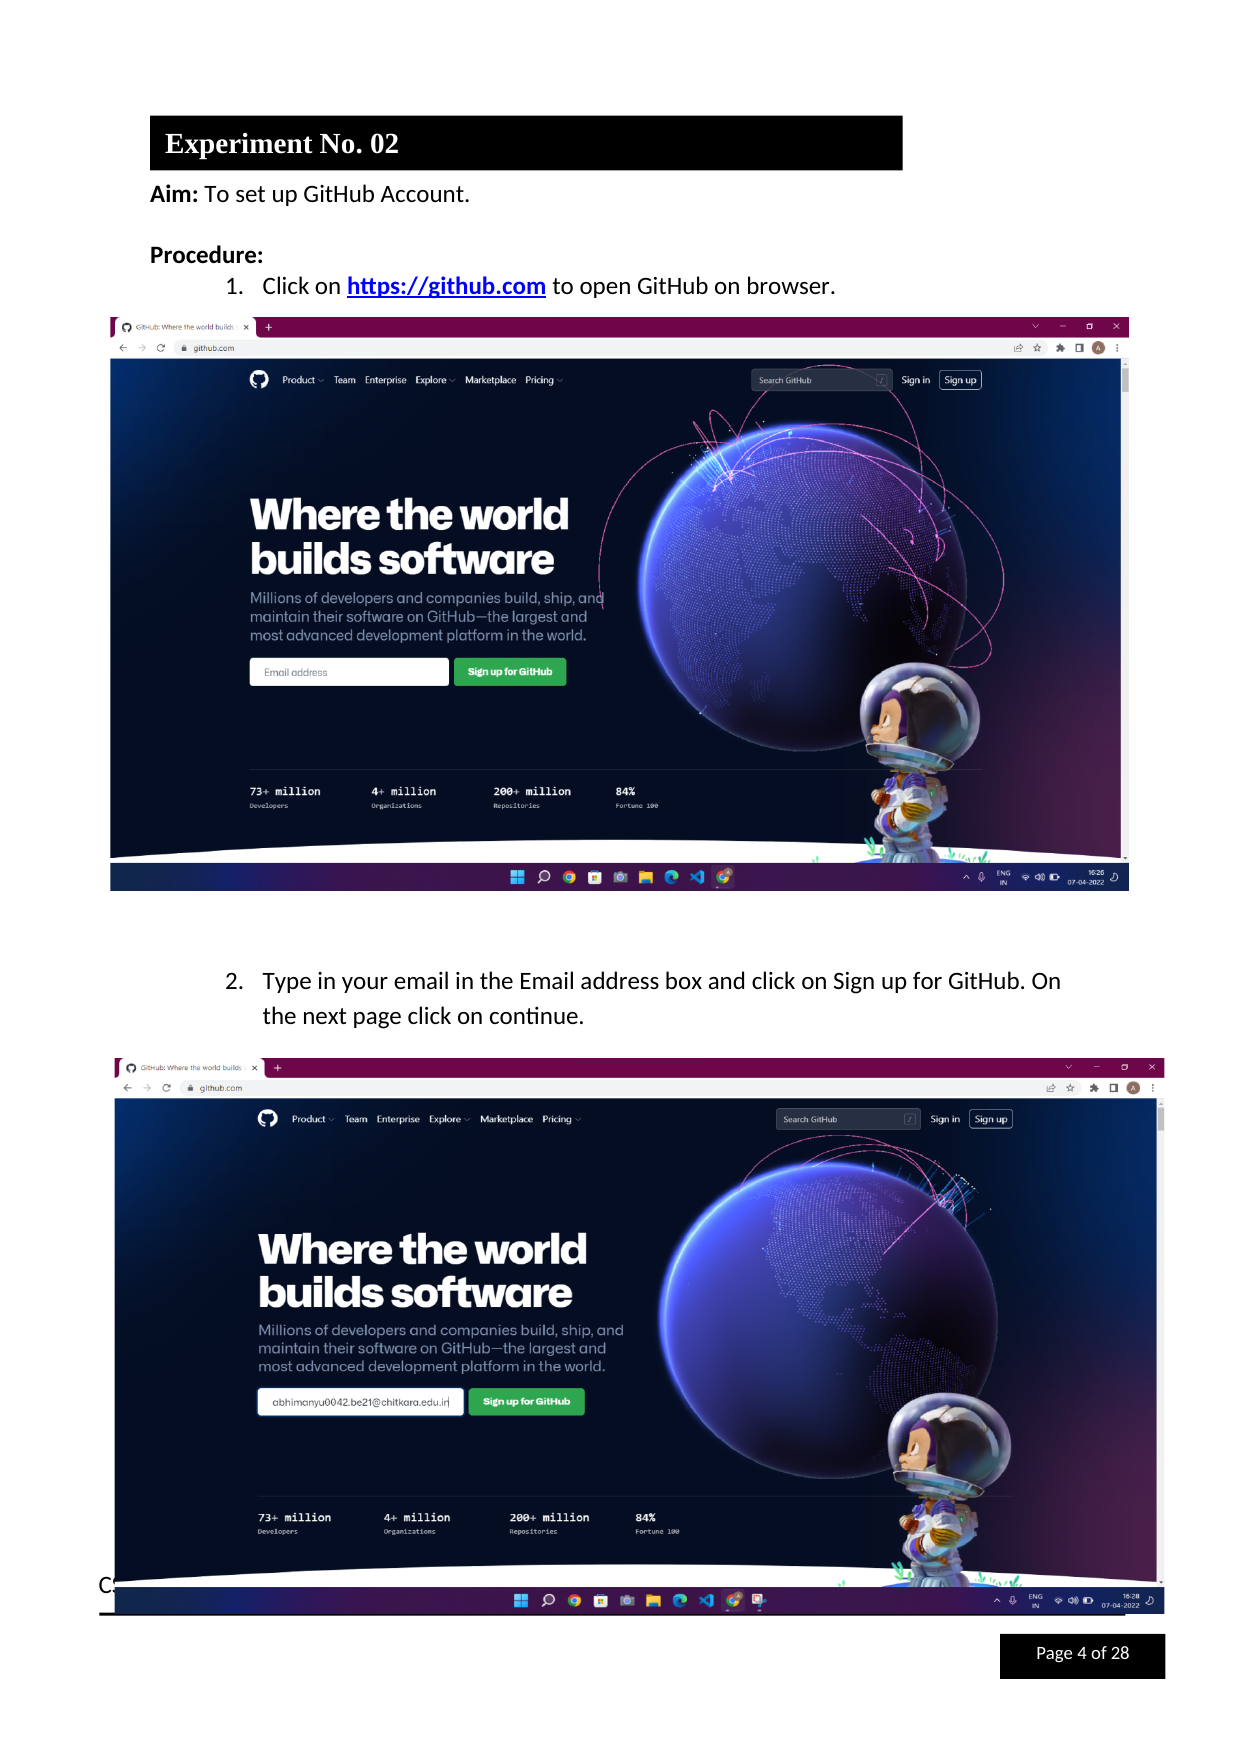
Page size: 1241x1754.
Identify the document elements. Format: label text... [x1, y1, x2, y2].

picture [114, 1058, 1165, 1614]
picture [110, 317, 1129, 891]
list Type in your email in the Email address box and click on Sign up for GitHub. On the next page click on continue. [225, 965, 1090, 1031]
list Click on https://github.com to open GitHub on browser. [225, 270, 1090, 301]
text Aim: To set up GitHub Account. [150, 178, 1090, 209]
text Procedure: [150, 239, 1090, 270]
